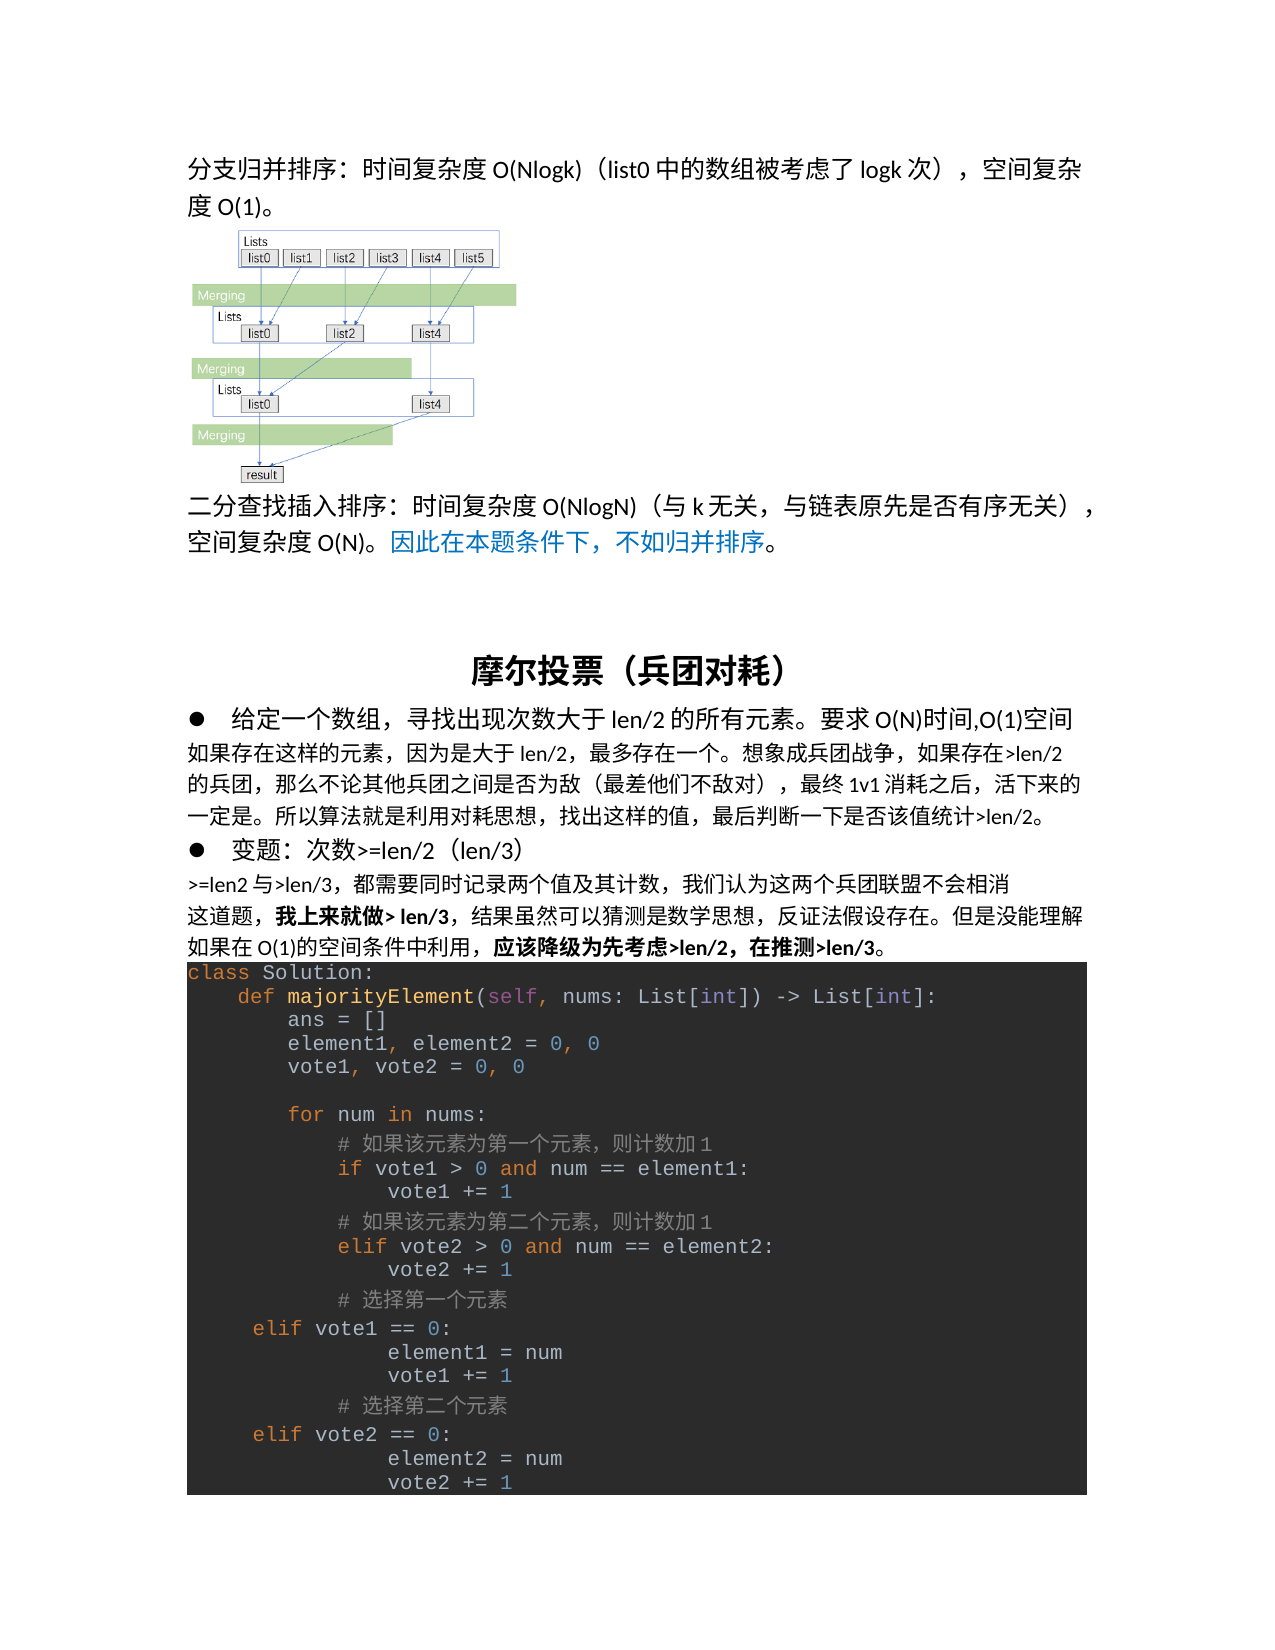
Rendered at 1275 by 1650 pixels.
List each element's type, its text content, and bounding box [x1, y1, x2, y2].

text >=len2与>len/3，都需要同时记录两个值及其计数，我们认为这两个兵团联盟不会相消 [187, 867, 1087, 899]
text 二分查找插入排序：时间复杂度O(NlogN)（与k无关，与链表原先是否有序无关），空间复杂度O(N)。因此在本题条件下，不如归并排序。 [187, 486, 1087, 559]
list 变题：次数>=len/2（len/3） [187, 831, 1087, 867]
text 如果存在这样的元素，因为是大于len/2，最多存在一个。想象成兵团战争，如果存在>len/2的兵团，那么不论其他兵团之间是否为敌（最差他们不敌对），最终1v1消耗之后，活下来的一定是。所以算法就是利用对耗思想，找出这样的值，最后判断一下是否该值统计>len/2。 [187, 736, 1087, 831]
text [187, 962, 1087, 1495]
text 分支归并排序：时间复杂度O(Nlogk)（list0中的数组被考虑了logk次），空间复杂度O(1)。 [187, 150, 1087, 222]
list 给定一个数组，寻找出现次数大于len/2的所有元素。要求O(N)时间,O(1)空间 [187, 699, 1087, 736]
title 摩尔投票（兵团对耗） [187, 645, 1087, 693]
picture [187, 222, 521, 487]
text 这道题，我上来就做> len/3，结果虽然可以猜测是数学思想，反证法假设存在。但是没能理解如果在O(1)的空间条件中利用，应该降级为先考虑>len/2，在推测>len/3。 [187, 899, 1087, 962]
